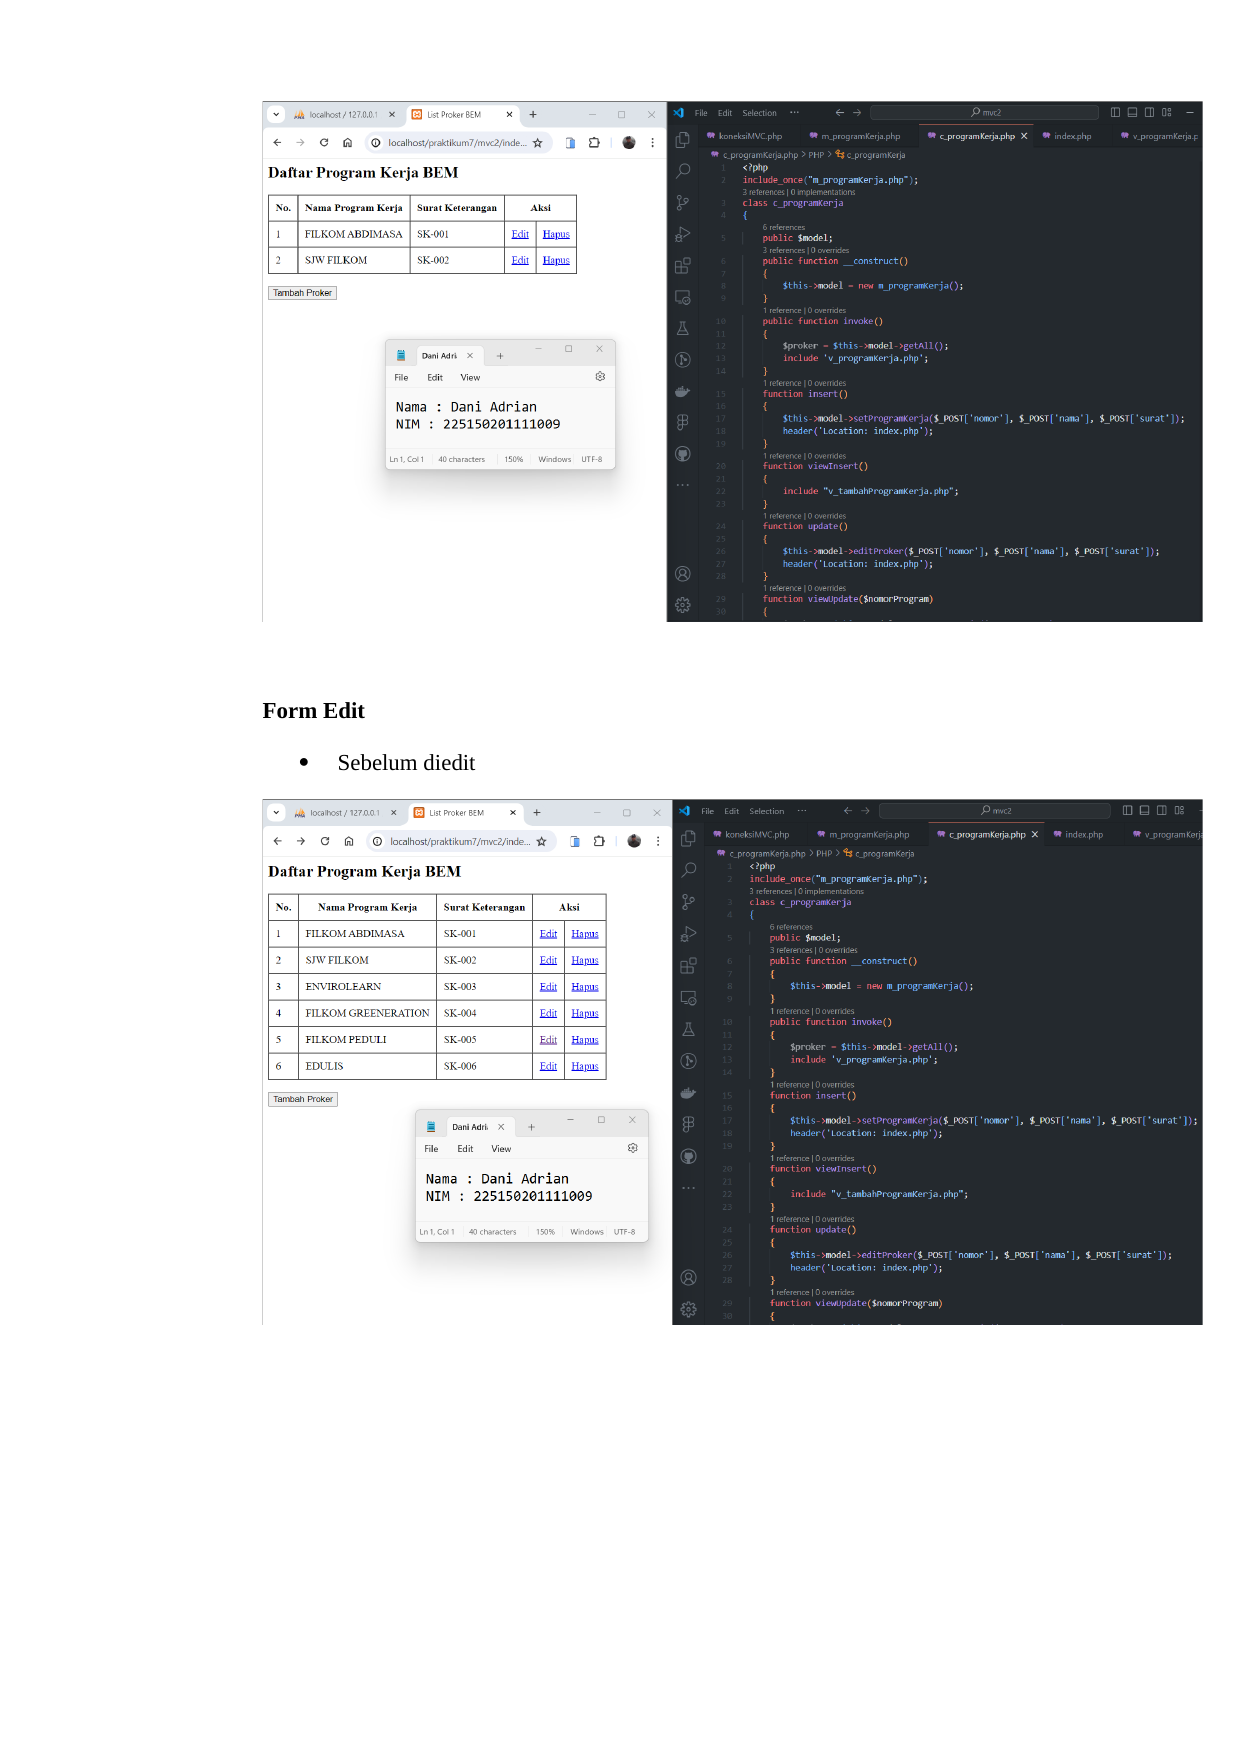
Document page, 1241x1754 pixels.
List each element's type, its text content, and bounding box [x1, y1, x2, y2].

picture [262, 101, 1203, 622]
list Sebelum diedit [300, 748, 1090, 775]
text Form Edit [262, 697, 1090, 724]
picture [262, 799, 1203, 1325]
